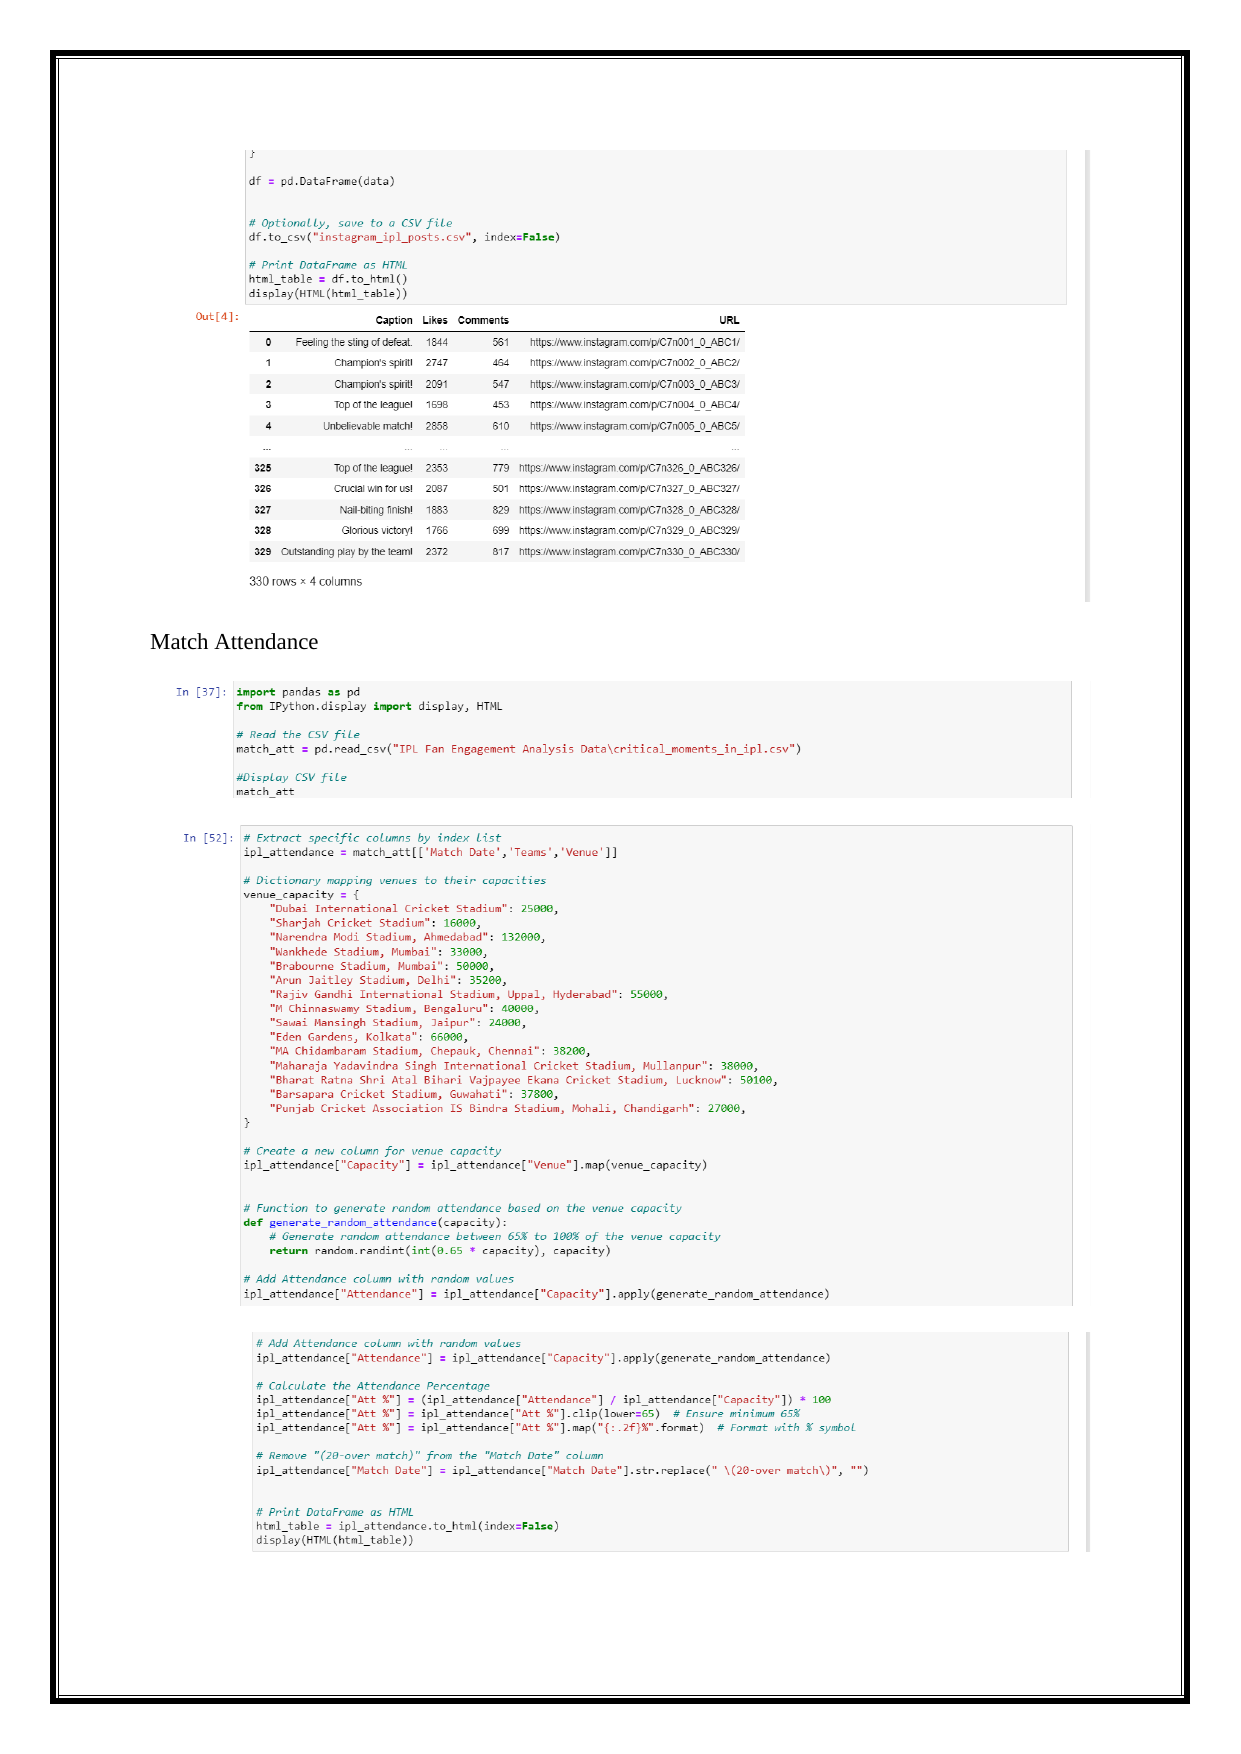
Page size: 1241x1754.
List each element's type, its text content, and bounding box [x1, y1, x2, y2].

picture [150, 150, 1091, 602]
picture [150, 681, 1091, 798]
text Match Attendance [150, 628, 1090, 655]
picture [150, 1332, 1091, 1552]
picture [150, 824, 1091, 1306]
